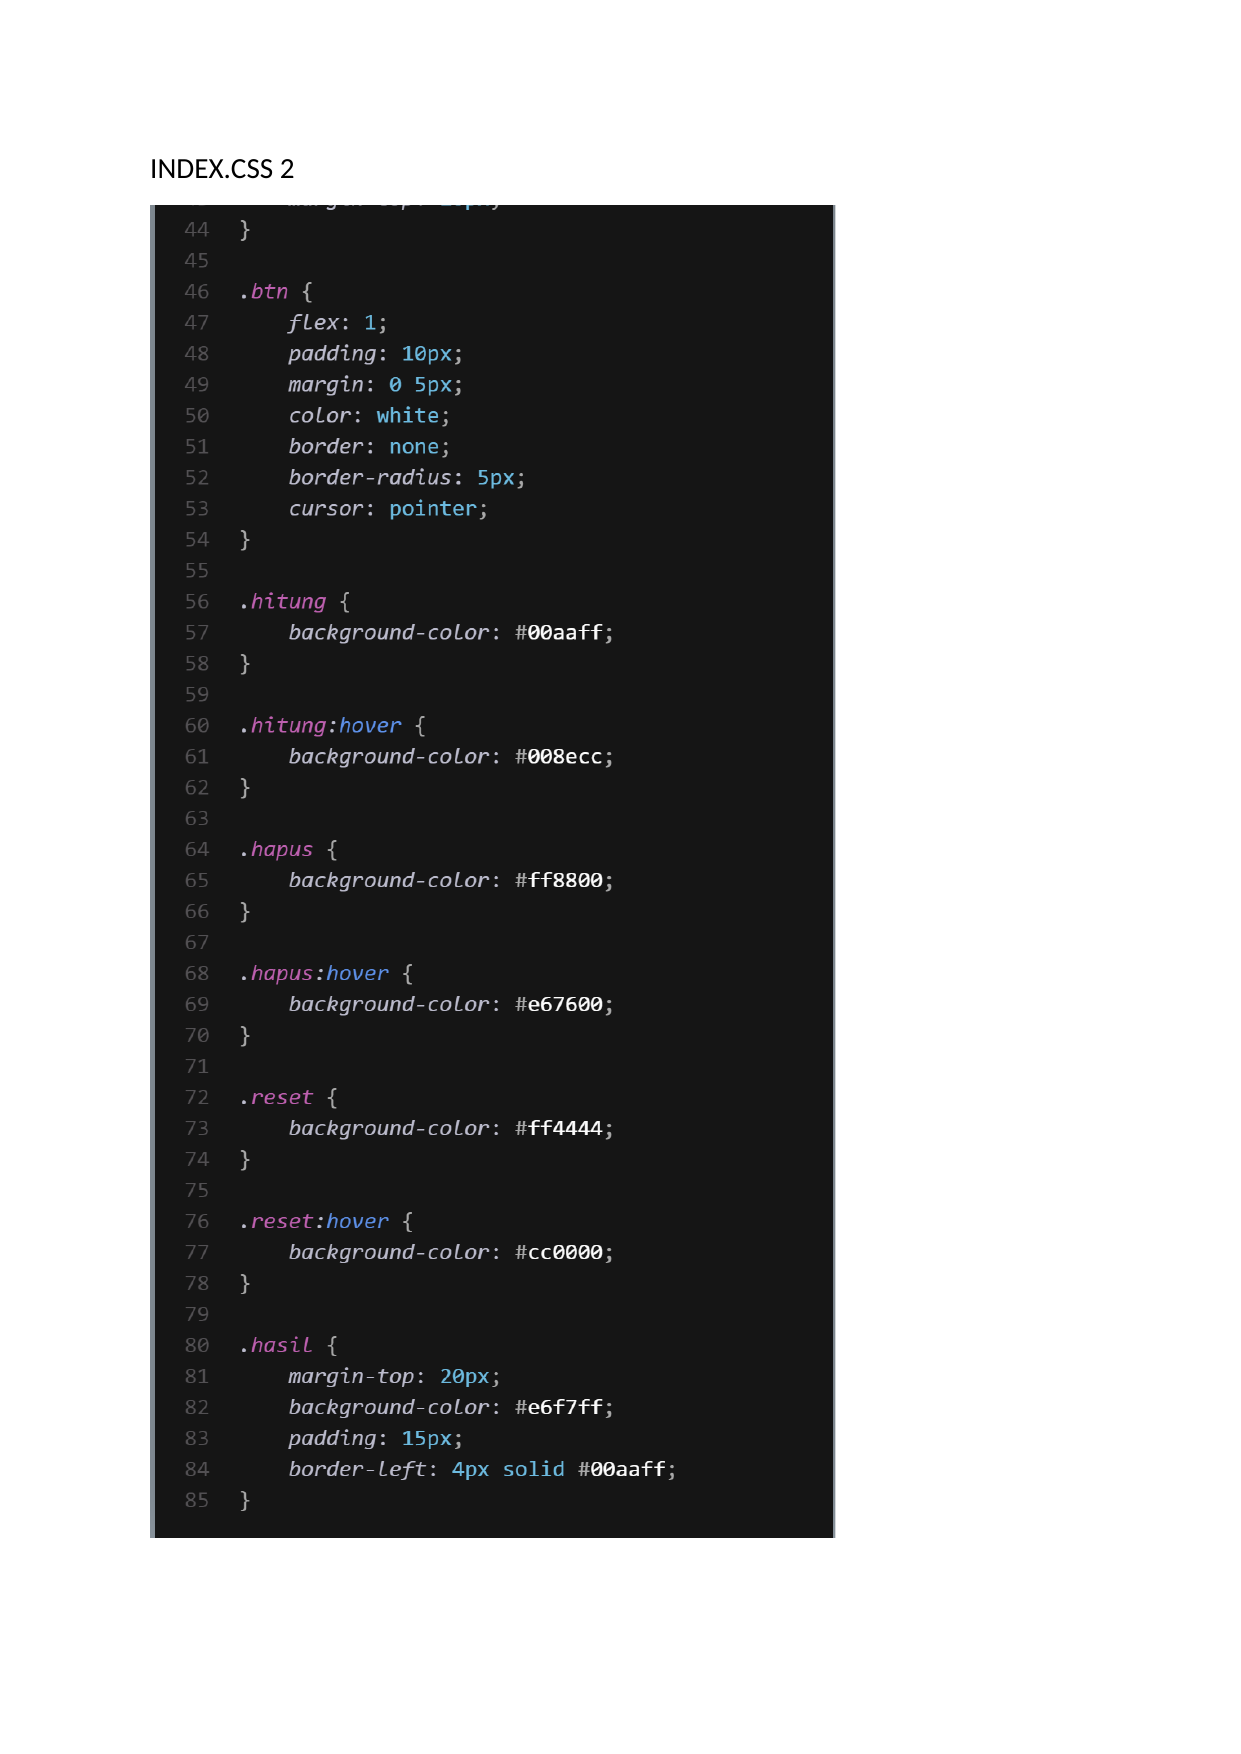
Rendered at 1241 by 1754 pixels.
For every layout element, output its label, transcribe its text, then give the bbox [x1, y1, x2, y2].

picture [150, 205, 836, 1538]
text INDEX.CSS 2 [150, 150, 1090, 186]
